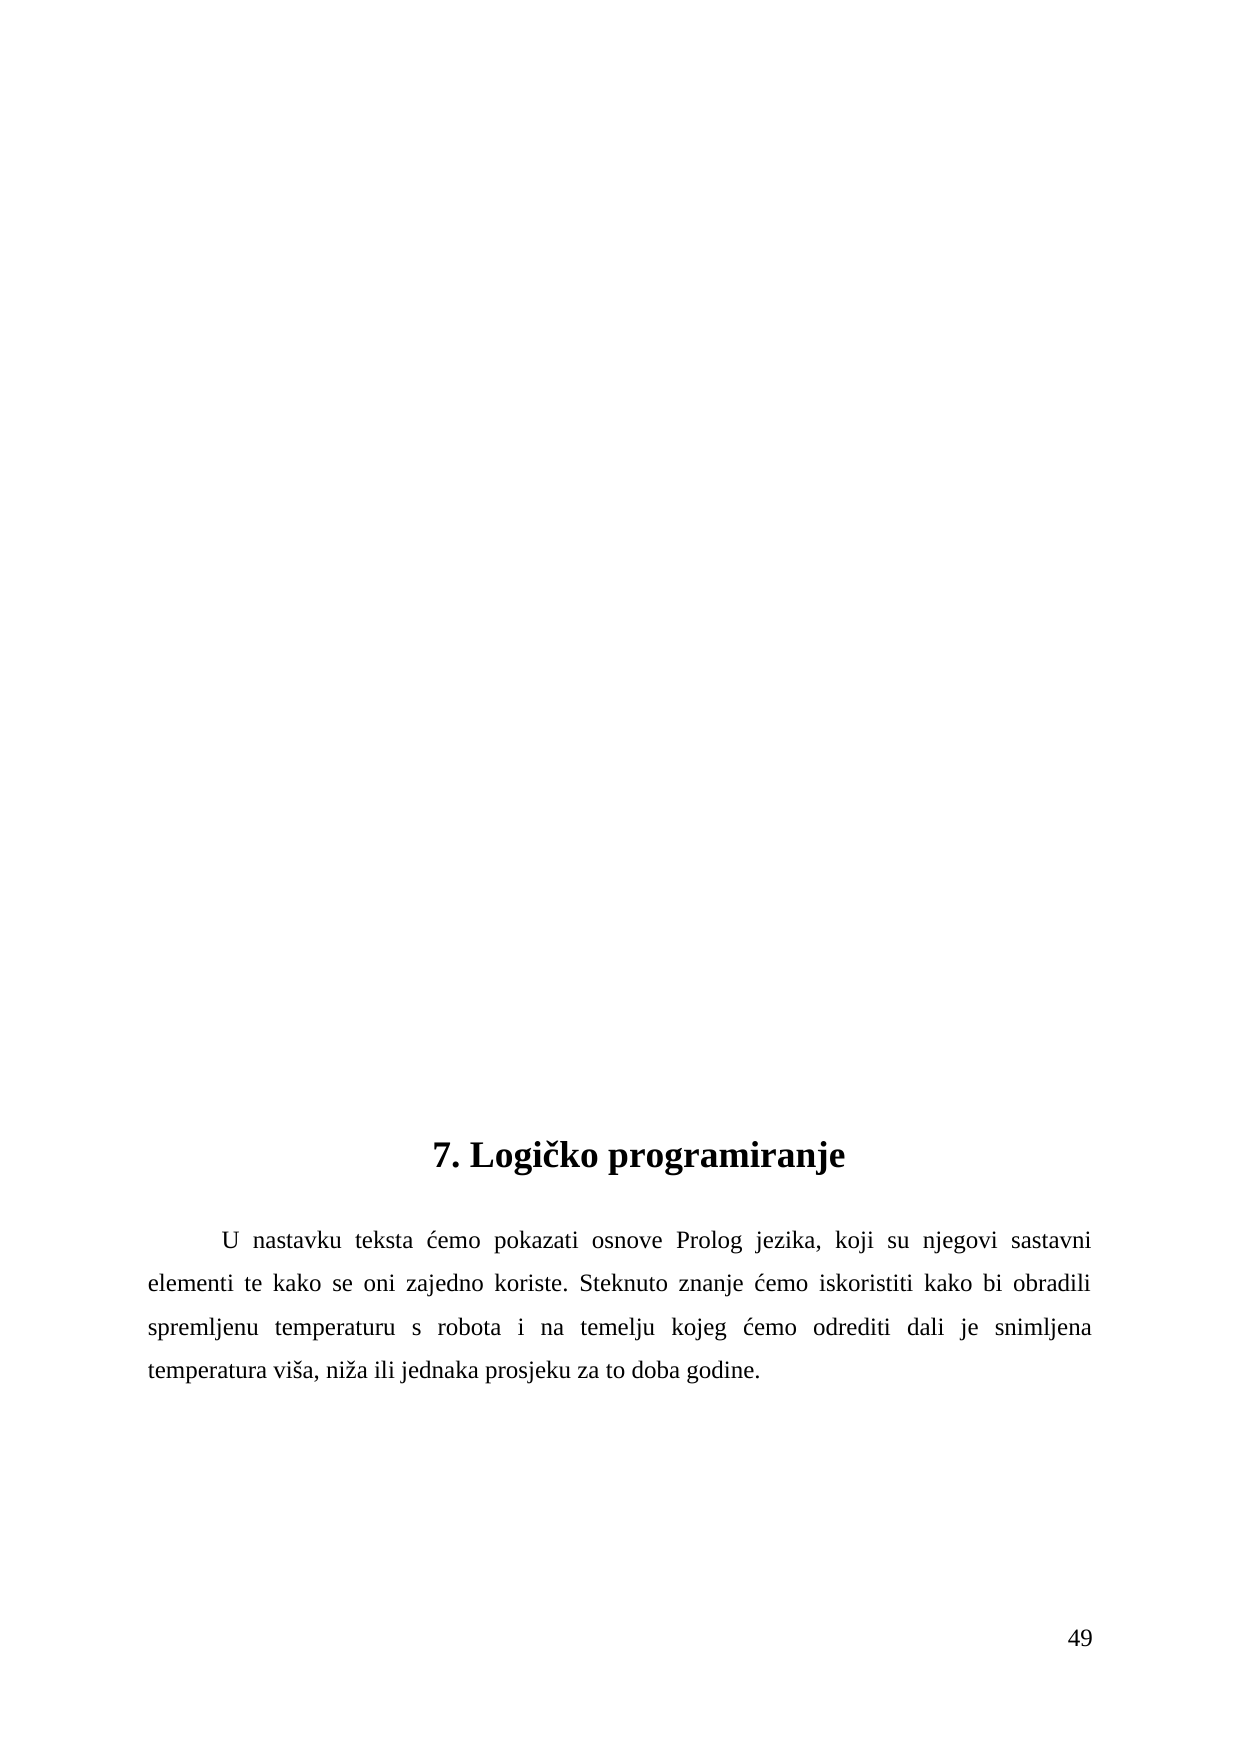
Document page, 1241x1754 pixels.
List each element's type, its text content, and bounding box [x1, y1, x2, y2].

subtitle Logičko programiranje [185, 1132, 1093, 1175]
text U nastavku teksta ćemo pokazati osnove Prolog jezika, koji su njegovi sastavni elementi te kako se oni zajedno koriste. Steknuto znanje ćemo iskoristiti kako bi obradili spremljenu temperaturu s robota i na temelju kojeg ćemo odrediti dali je snimljena temperatura viša, niža ili jednaka prosjeku za to doba godine. [148, 1225, 1093, 1383]
